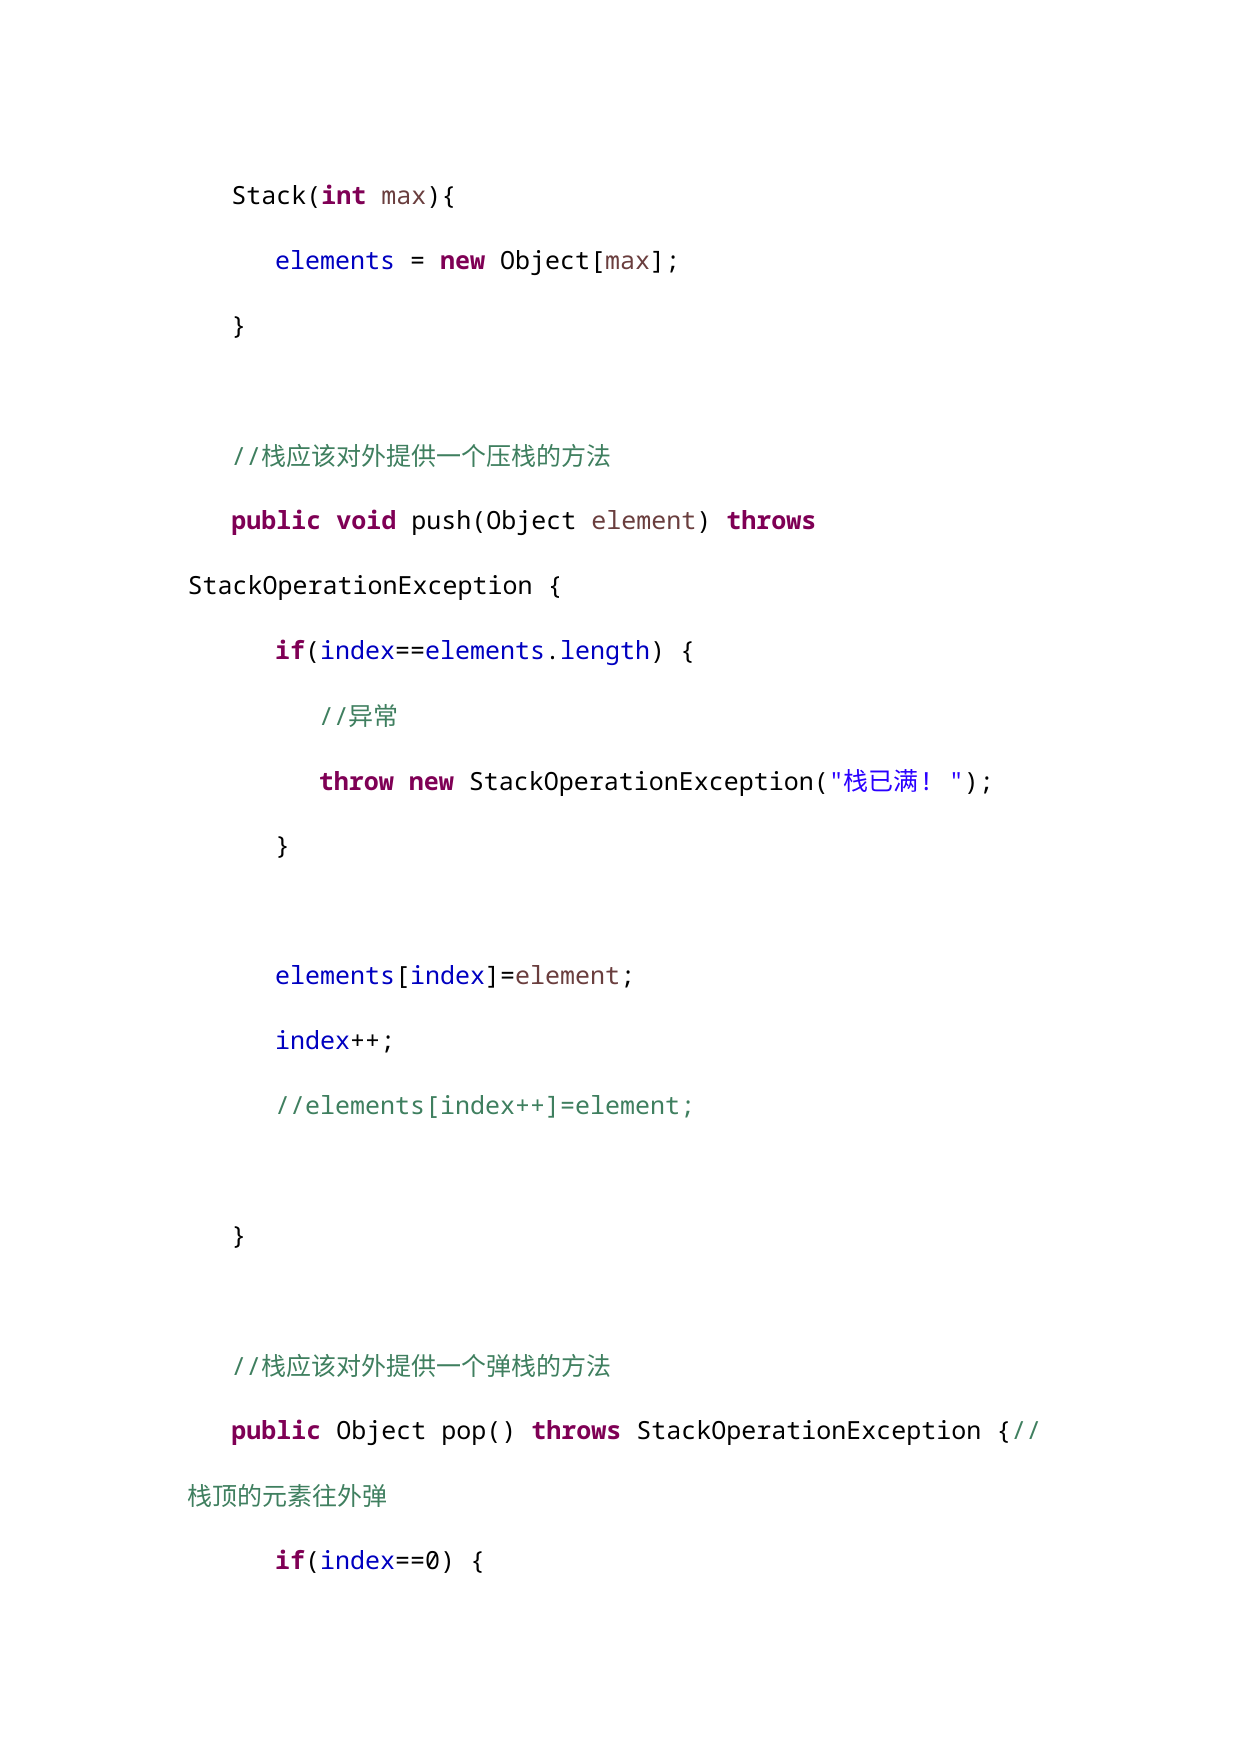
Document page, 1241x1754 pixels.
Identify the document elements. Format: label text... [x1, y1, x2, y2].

text //异常 [187, 682, 1053, 747]
text throw new StackOperationException("栈已满! "); [187, 747, 1053, 812]
text if(index==elements.length) { [187, 617, 1053, 682]
text public void push(Object element) throws StackOperationException { [187, 487, 1053, 617]
text if(index==0) { [187, 1527, 1053, 1592]
text elements[index]=element; [187, 942, 1053, 1007]
text } [187, 292, 1053, 357]
text elements = new Object[max]; [187, 227, 1053, 292]
text //栈应该对外提供一个压栈的方法 [187, 422, 1053, 487]
text //elements[index++]=element; [187, 1072, 1053, 1137]
text public Object pop() throws StackOperationException {//栈顶的元素往外弹 [187, 1397, 1053, 1527]
text //栈应该对外提供一个弹栈的方法 [187, 1332, 1053, 1397]
text index++; [187, 1007, 1053, 1072]
text } [187, 812, 1053, 877]
text } [187, 1202, 1053, 1267]
text Stack(int max){ [187, 162, 1053, 227]
